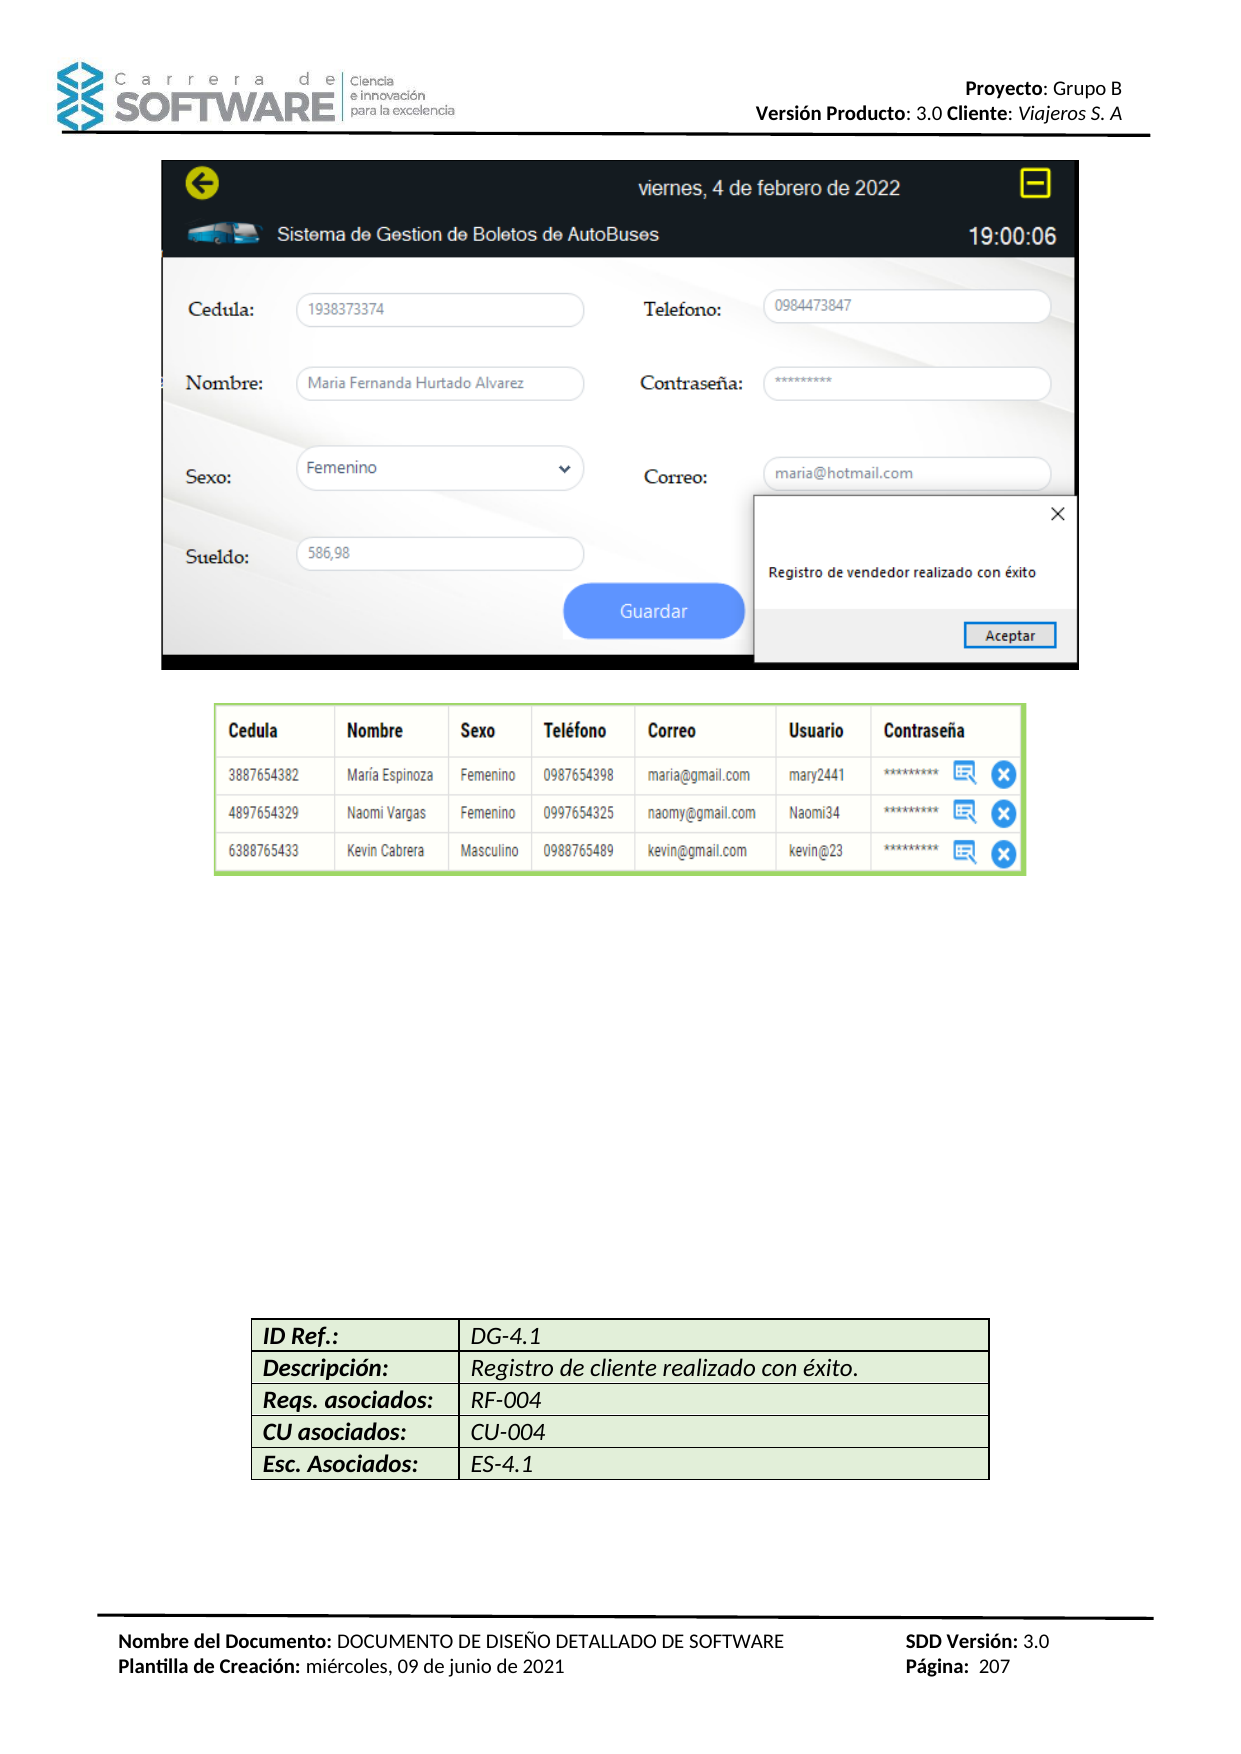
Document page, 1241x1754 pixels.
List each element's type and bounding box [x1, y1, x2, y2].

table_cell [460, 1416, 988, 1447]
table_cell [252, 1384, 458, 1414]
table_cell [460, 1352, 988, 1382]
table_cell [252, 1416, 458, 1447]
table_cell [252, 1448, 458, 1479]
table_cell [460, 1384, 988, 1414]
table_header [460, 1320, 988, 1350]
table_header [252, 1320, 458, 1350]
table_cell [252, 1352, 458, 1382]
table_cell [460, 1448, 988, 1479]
picture [46, 46, 461, 154]
picture [161, 160, 1079, 670]
picture [213, 703, 1027, 876]
